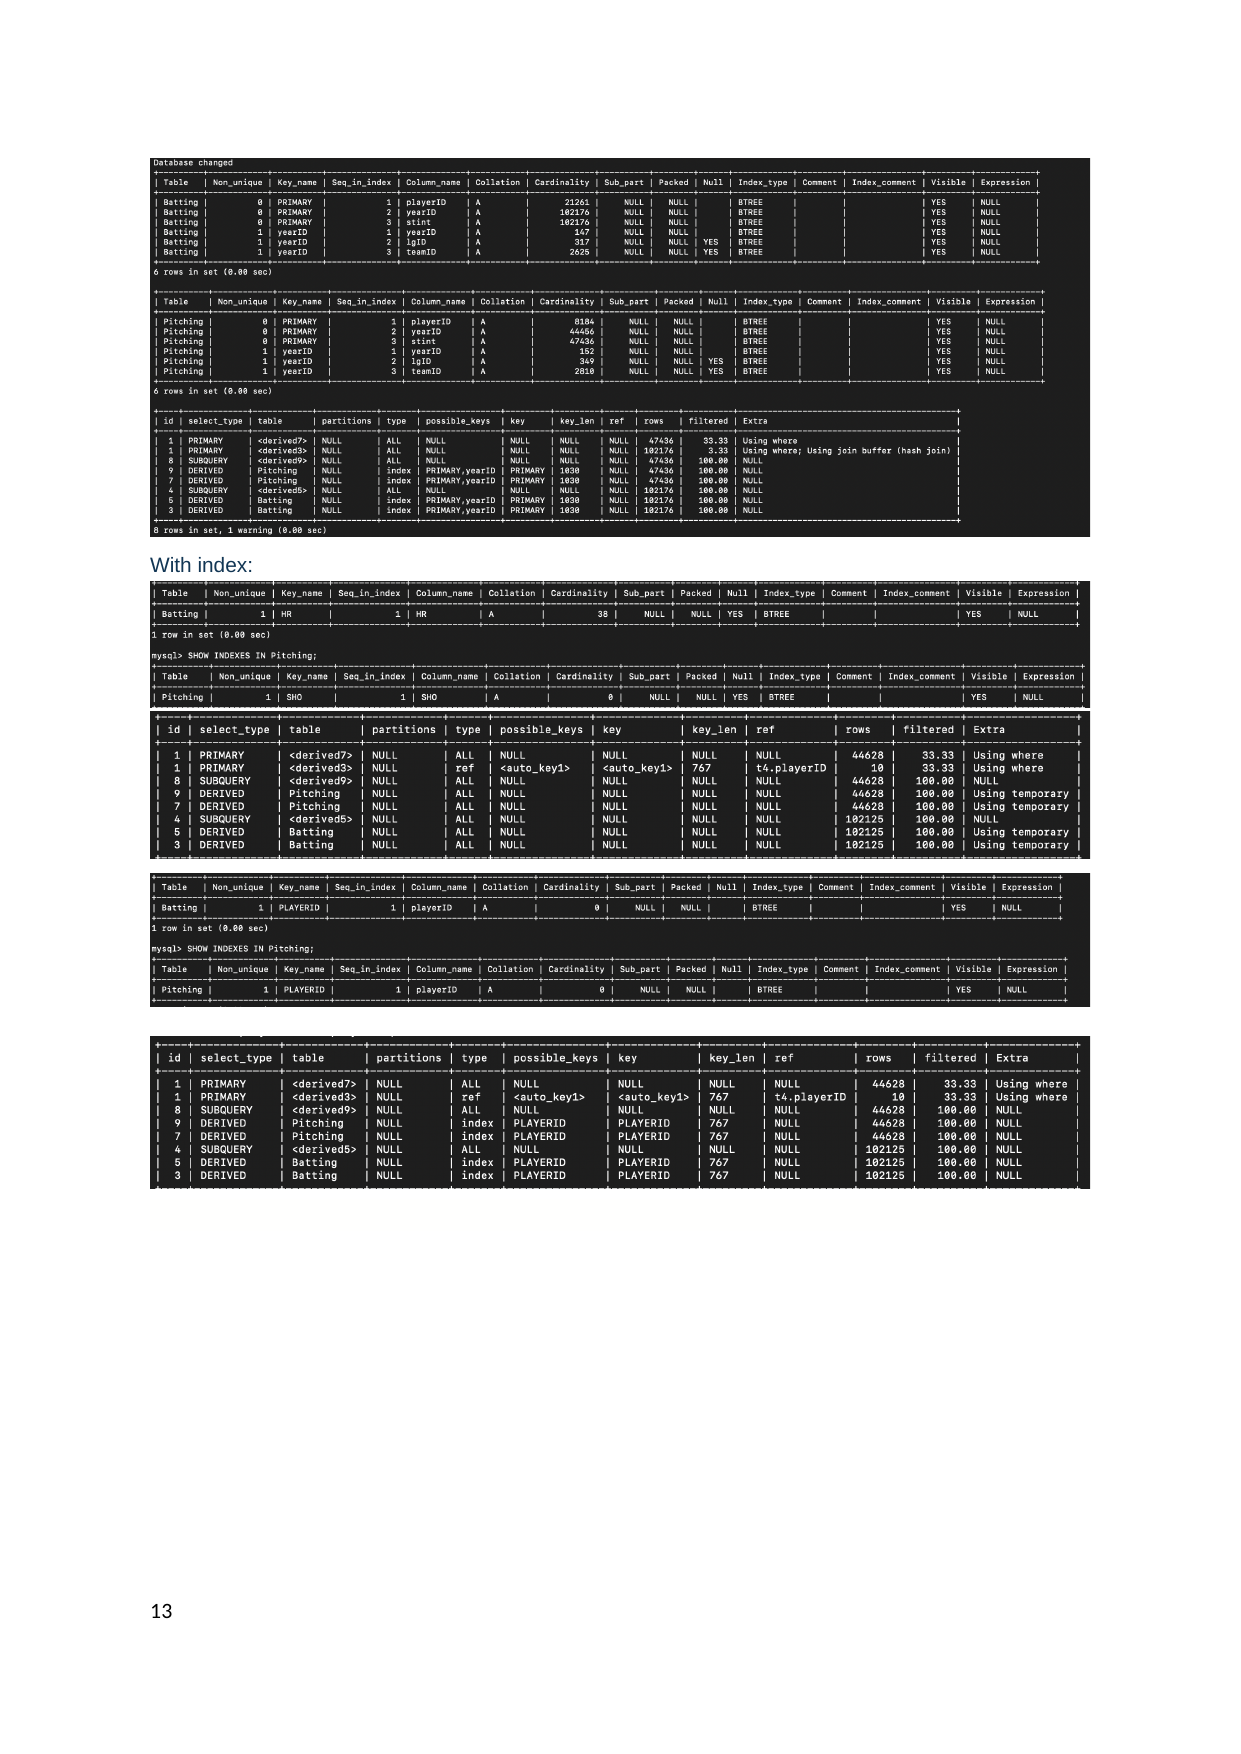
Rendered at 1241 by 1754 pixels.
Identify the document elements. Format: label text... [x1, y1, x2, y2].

picture [150, 1036, 1091, 1189]
picture [150, 711, 1091, 859]
picture [150, 158, 1091, 537]
text With index: [150, 549, 1090, 581]
picture [150, 581, 1091, 708]
picture [150, 873, 1091, 1007]
